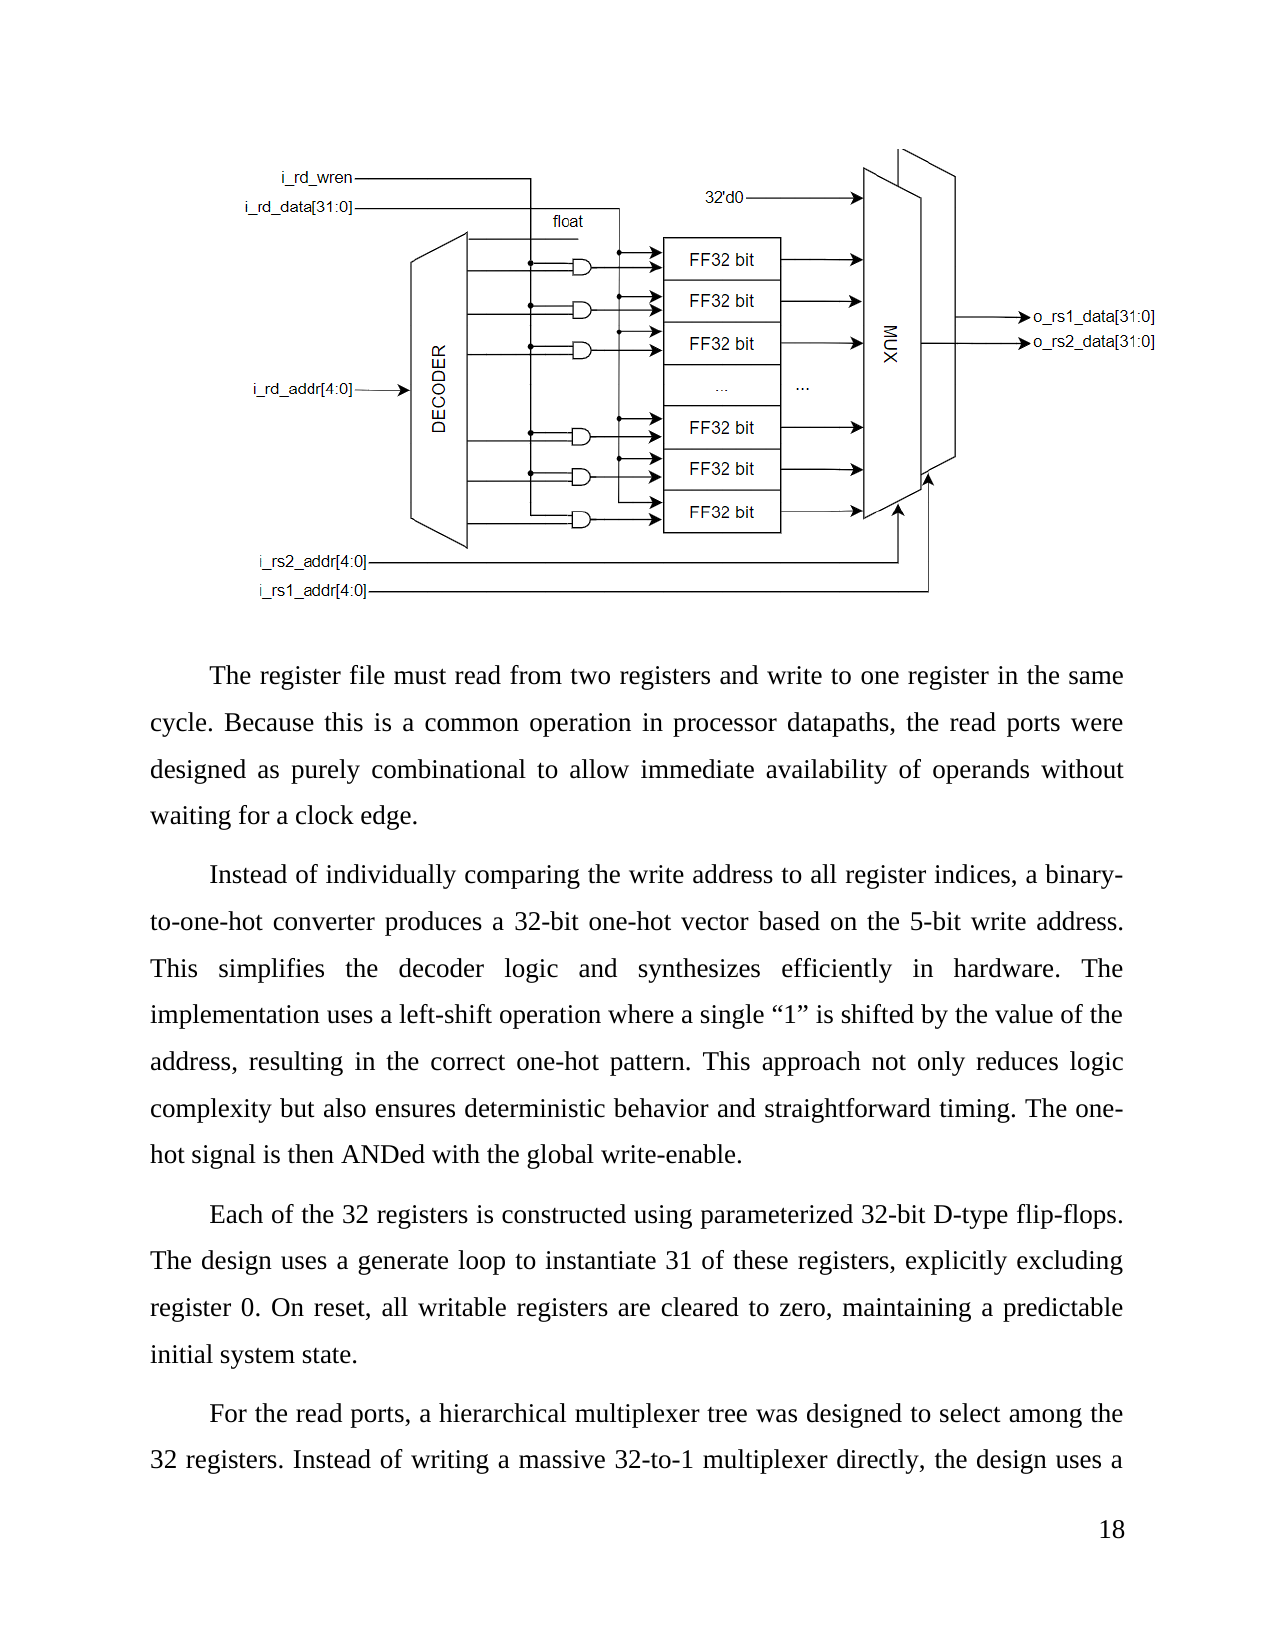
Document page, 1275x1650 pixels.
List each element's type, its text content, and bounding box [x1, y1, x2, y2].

text The register file must read from two registers and write to one register in the same cycle. Because this is a common operation in processor datapaths, the read ports were designed as purely combinational to allow immediate availability of operands without waiting for a clock edge. [150, 659, 1125, 831]
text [150, 1397, 1125, 1475]
text Instead of individually comparing the write address to all register indices, a binary-to-one-hot converter produces a 32-bit one-hot vector based on the 5-bit write address. This simplifies the decoder logic and synthesizes efficiently in hardware. The implementation uses a left-shift operation where a single “1” is shifted by the value of the address, resulting in the correct one-hot pattern. This approach not only reduces logic complexity but also ensures deterministic behavior and straightforward timing. The one-hot signal is then ANDed with the global write-enable. [150, 858, 1125, 1170]
text Each of the 32 registers is constructed using parameterized 32-bit D-type flip-flops. The design uses a generate loop to instantiate 31 of these registers, explicitly excluding register 0. On reset, all writable registers are cleared to zero, maintaining a predictable initial system state. [150, 1198, 1125, 1369]
picture [209, 149, 1185, 632]
